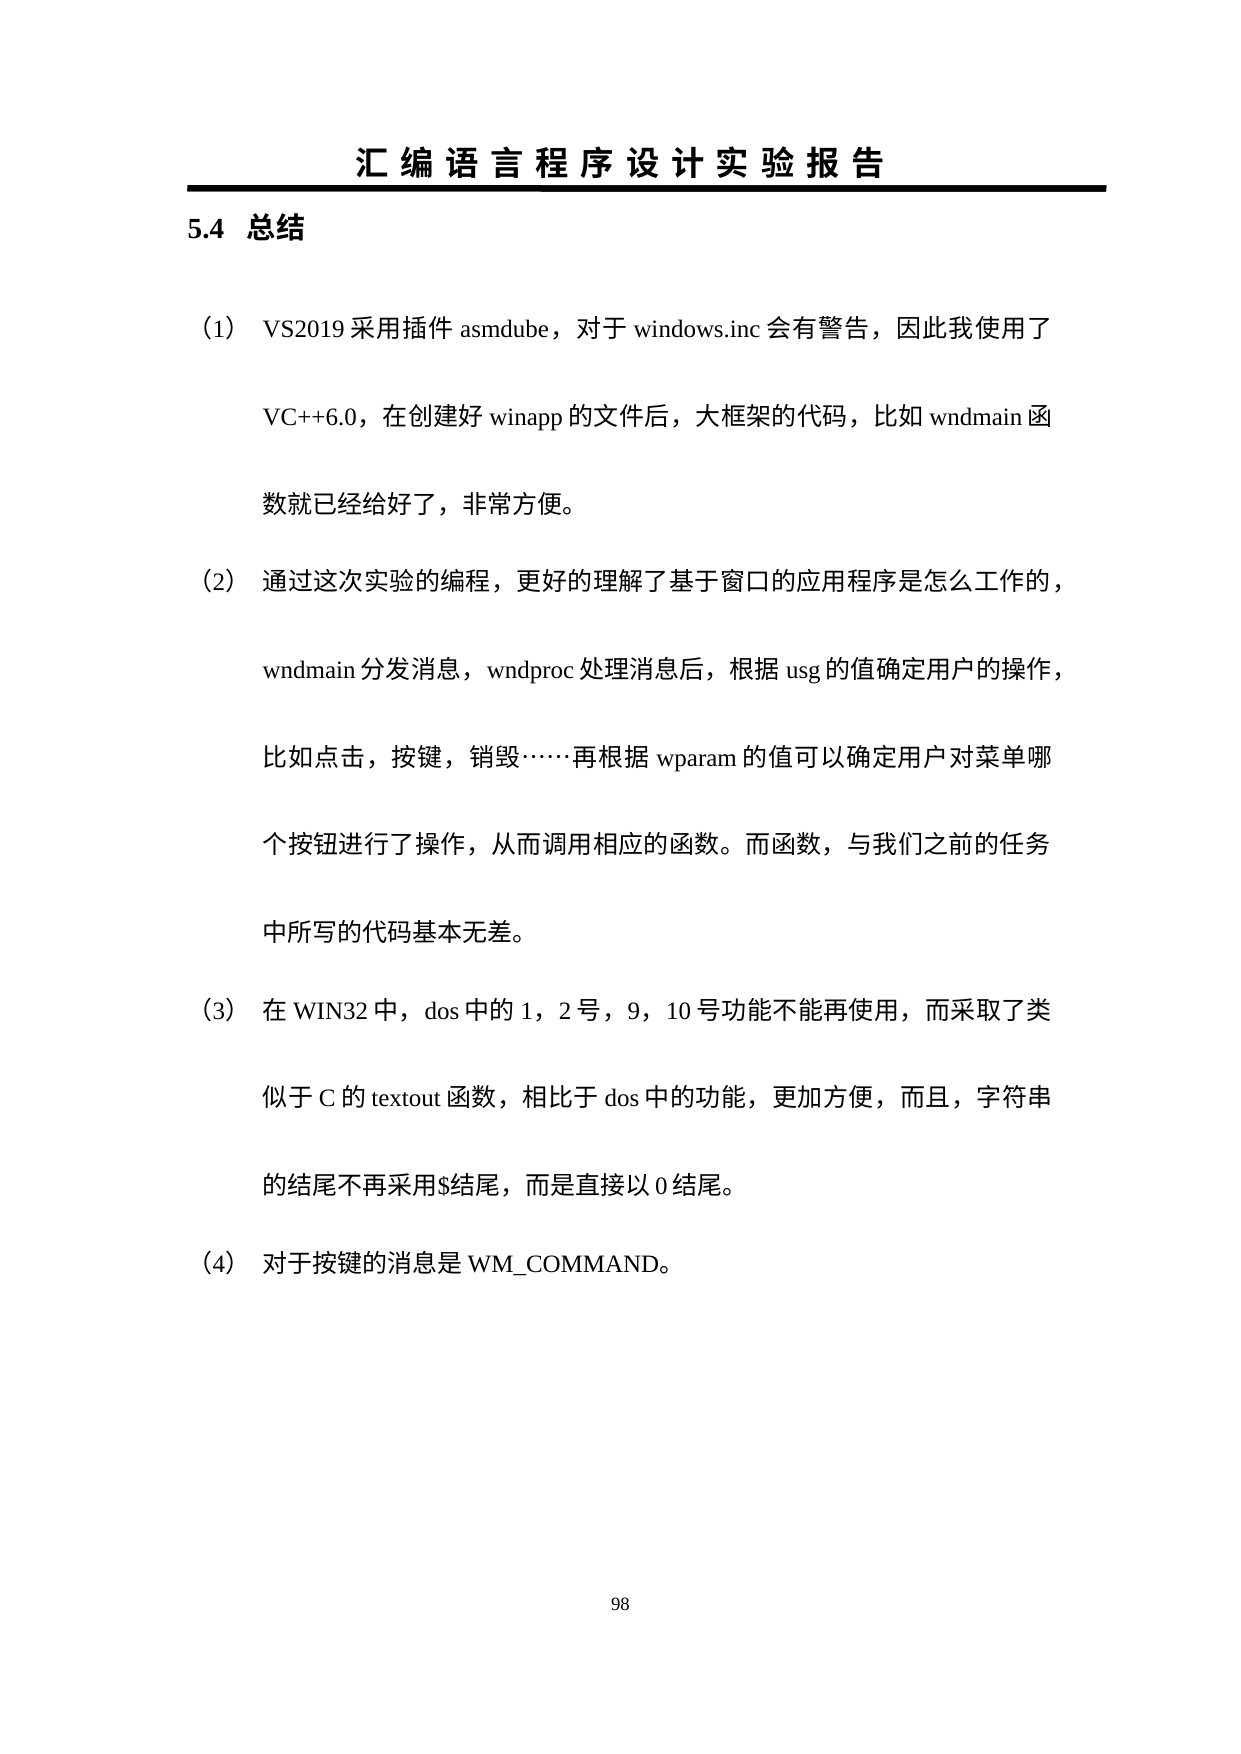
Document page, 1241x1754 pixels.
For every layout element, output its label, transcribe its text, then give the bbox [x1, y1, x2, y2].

list 通过这次实验的编程，更好的理解了基于窗口的应用程序是怎么工作的，wndmain分发消息，wndproc处理消息后，根据usg的值确定用户的操作，比如点击，按键，销毁……再根据wparam的值可以确定用户对菜单哪个按钮进行了操作，从而调用相应的函数。而函数，与我们之前的任务中所写的代码基本无差。 [187, 547, 1053, 963]
list 对于按键的消息是WM_COMMAND。 [187, 1229, 1053, 1294]
list VS2019采用插件asmdube，对于windows.inc会有警告，因此我使用了VC++6.0，在创建好winapp的文件后，大框架的代码，比如wndmain函数就已经给好了，非常方便。 [187, 294, 1053, 535]
list 在WIN32中，dos中的1，2号，9，10号功能不能再使用，而采取了类似于C的textout函数，相比于dos中的功能，更加方便，而且，字符串的结尾不再采用$结尾，而是直接以0结尾。 [187, 976, 1053, 1216]
subtitle 总结 [187, 194, 1053, 259]
